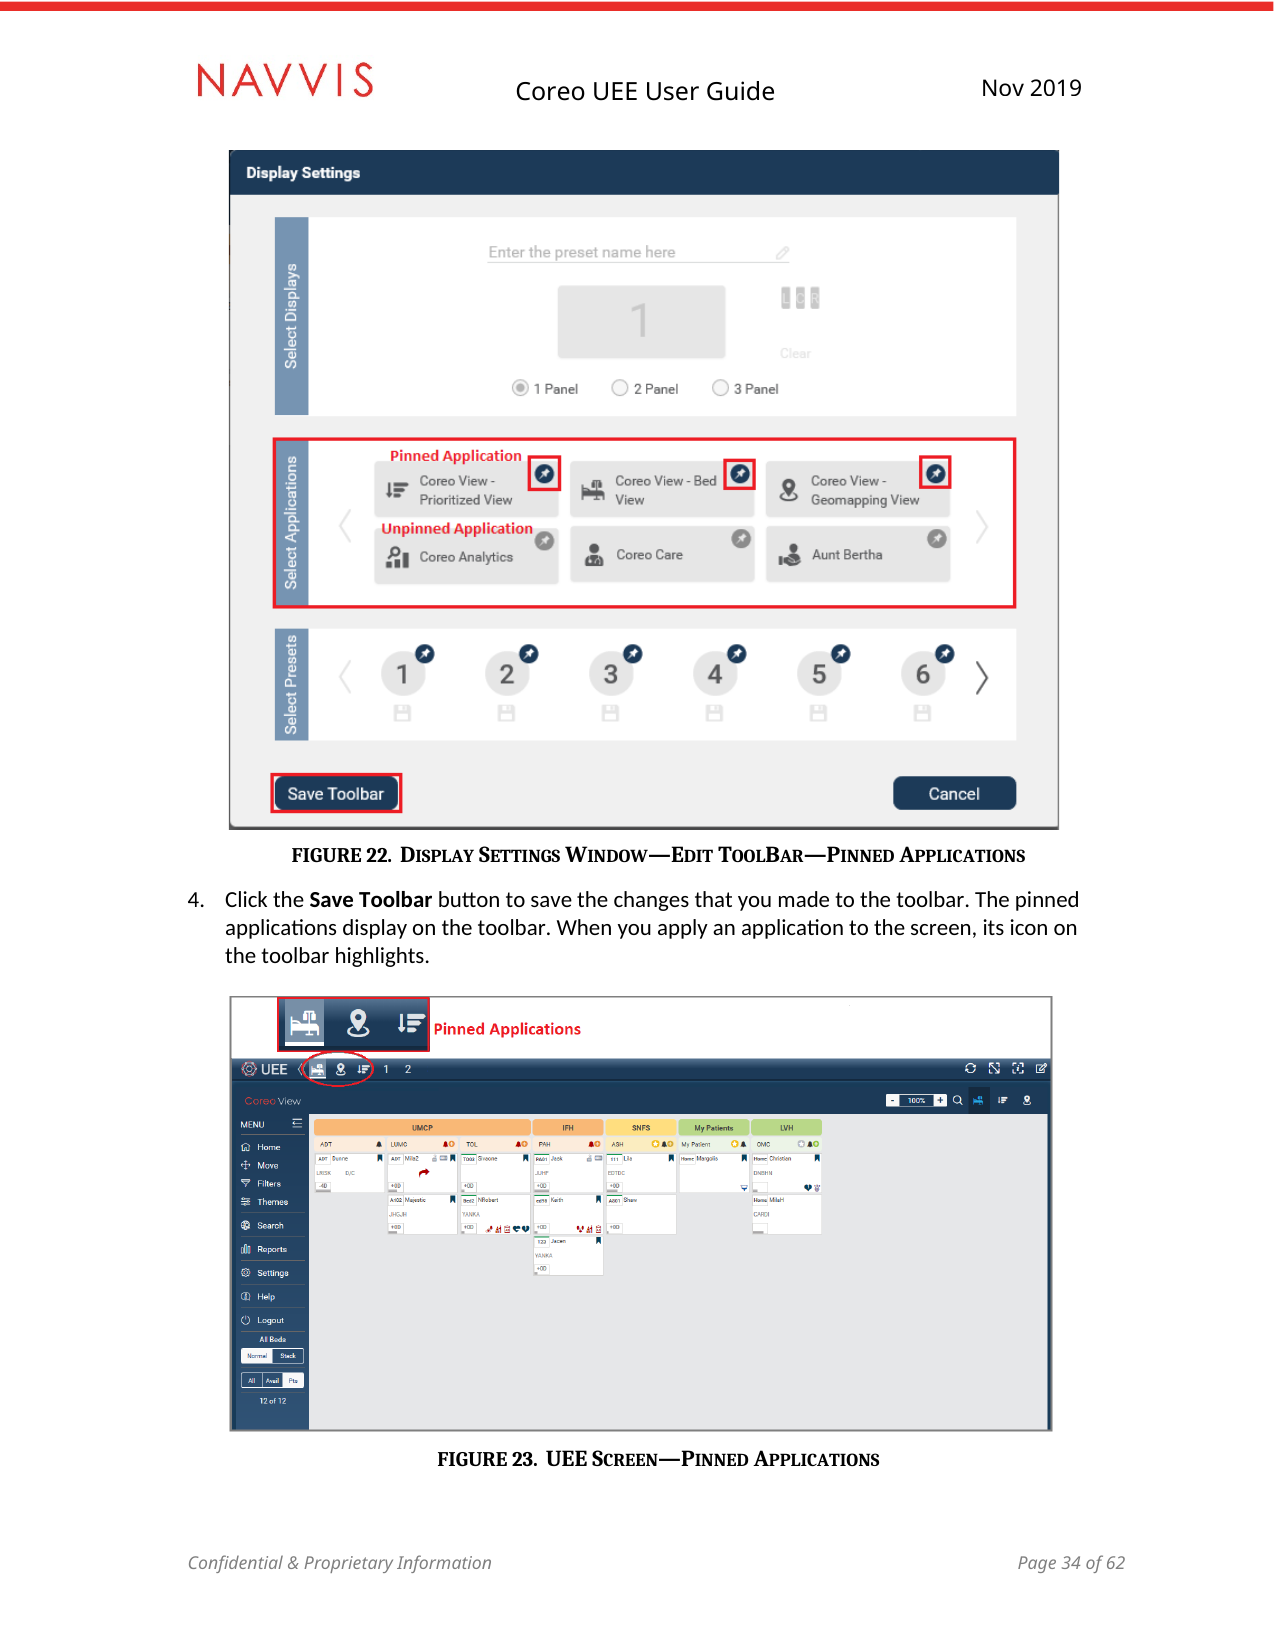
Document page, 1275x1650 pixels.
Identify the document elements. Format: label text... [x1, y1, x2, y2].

picture [228, 150, 1060, 830]
list Click the Save Toolbar button to save the changes that you made to the toolbar. The pinned applications display on the toolbar. When you apply an application to the screen, its icon on the toolbar highlights. [187, 885, 1087, 969]
text UEE Screen—Pinned Applications [229, 1446, 1087, 1472]
text Display Settings Window—Edit ToolBar—Pinned Applications [229, 842, 1087, 868]
picture [187, 55, 383, 104]
picture [228, 993, 1054, 1433]
